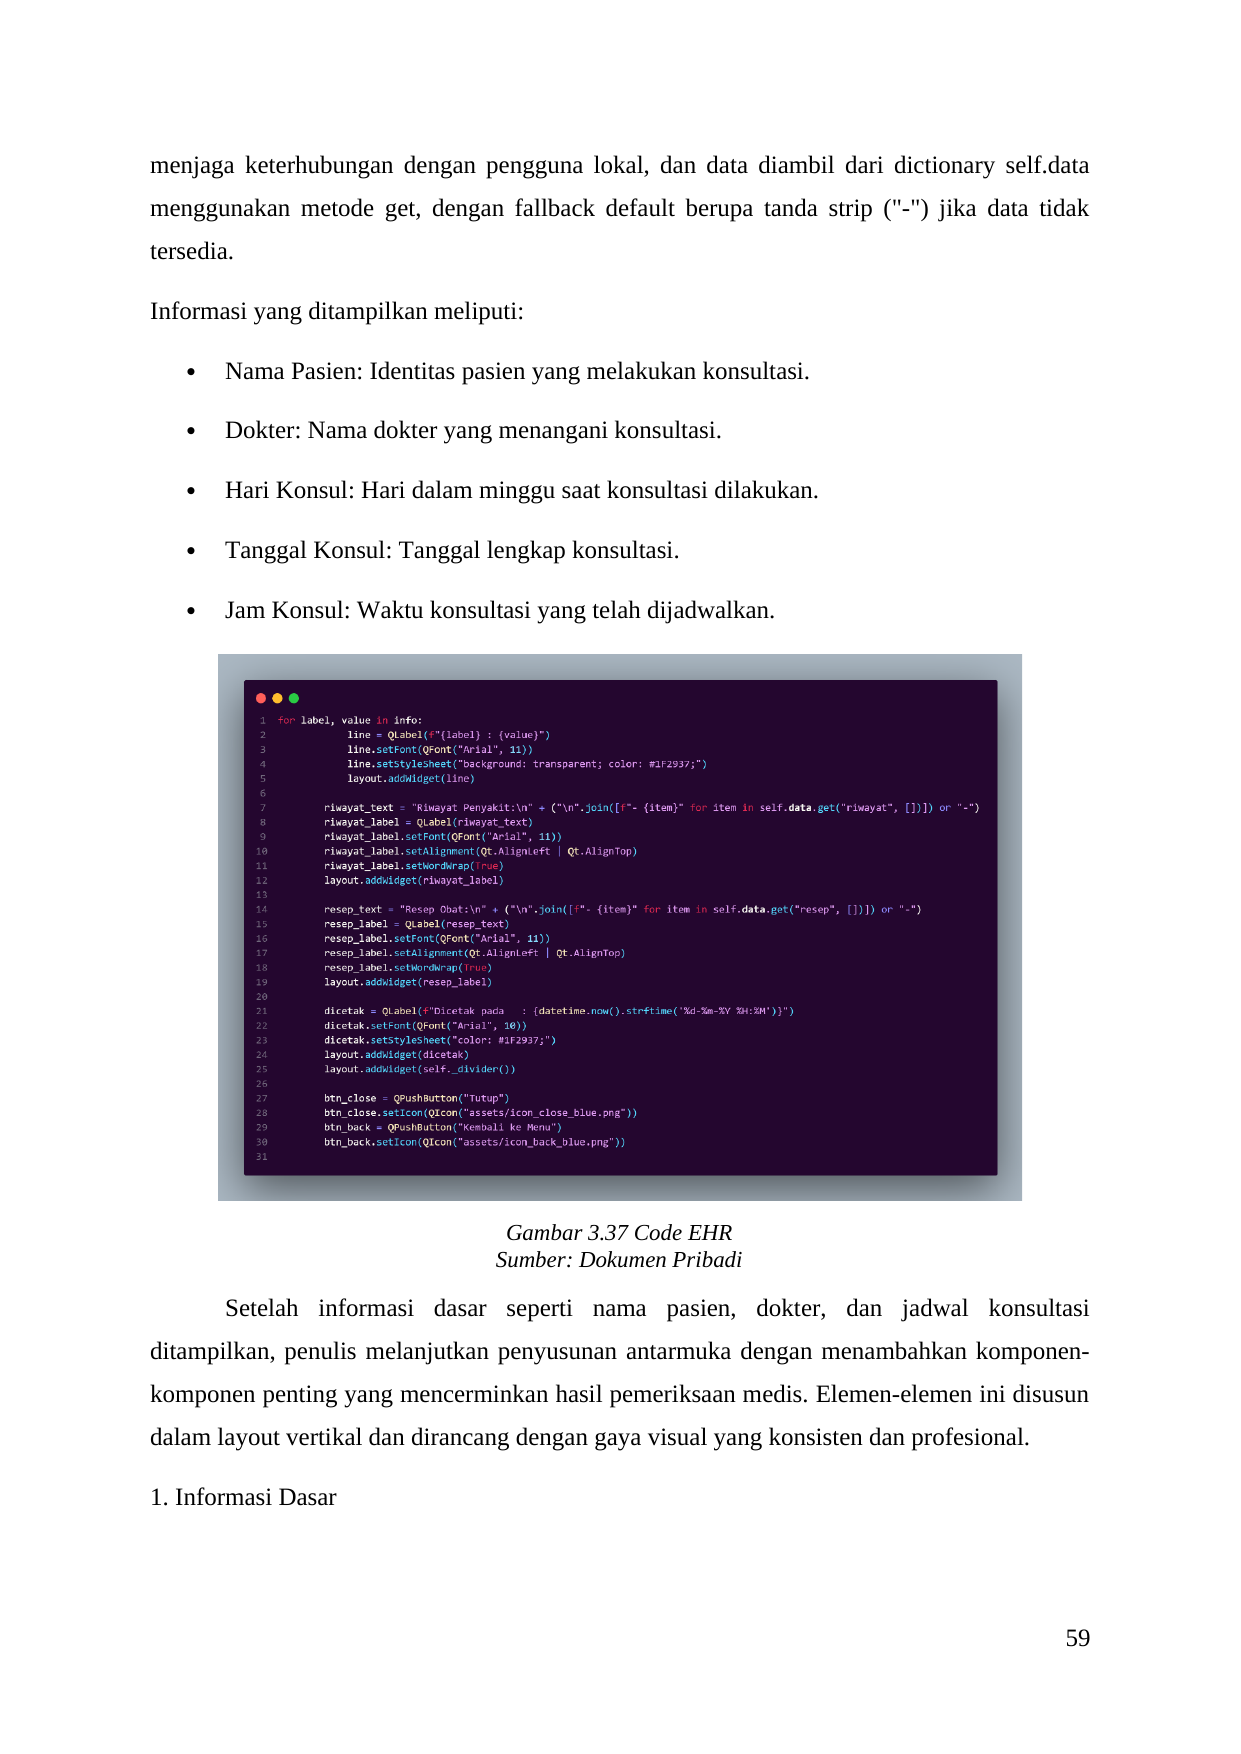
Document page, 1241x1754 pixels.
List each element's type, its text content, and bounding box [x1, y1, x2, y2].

text 1. Informasi Dasar [150, 1482, 1090, 1511]
list Tanggal Konsul: Tanggal lengkap konsultasi. [187, 535, 1090, 564]
list Nama Pasien: Identitas pasien yang melakukan konsultasi. [187, 356, 1090, 384]
list Dokter: Nama dokter yang menangani konsultasi. [187, 416, 1090, 444]
text Gambar 3.37 Code EHR Sumber: Dokumen Pribadi [150, 1219, 1090, 1272]
list Hari Konsul: Hari dalam minggu saat konsultasi dilakukan. [187, 475, 1090, 504]
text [150, 150, 1090, 265]
picture [218, 654, 1023, 1201]
list Jam Konsul: Waktu konsultasi yang telah dijadwalkan. [187, 595, 1090, 624]
text Setelah informasi dasar seperti nama pasien, dokter, dan jadwal konsultasi ditampilkan, penulis melanjutkan penyusunan antarmuka dengan menambahkan komponen-komponen penting yang mencerminkan hasil pemeriksaan medis. Elemen-elemen ini disusun dalam layout vertikal dan dirancang dengan gaya visual yang konsisten dan profesional. [150, 1293, 1090, 1451]
text Informasi yang ditampilkan meliputi: [150, 296, 1090, 325]
